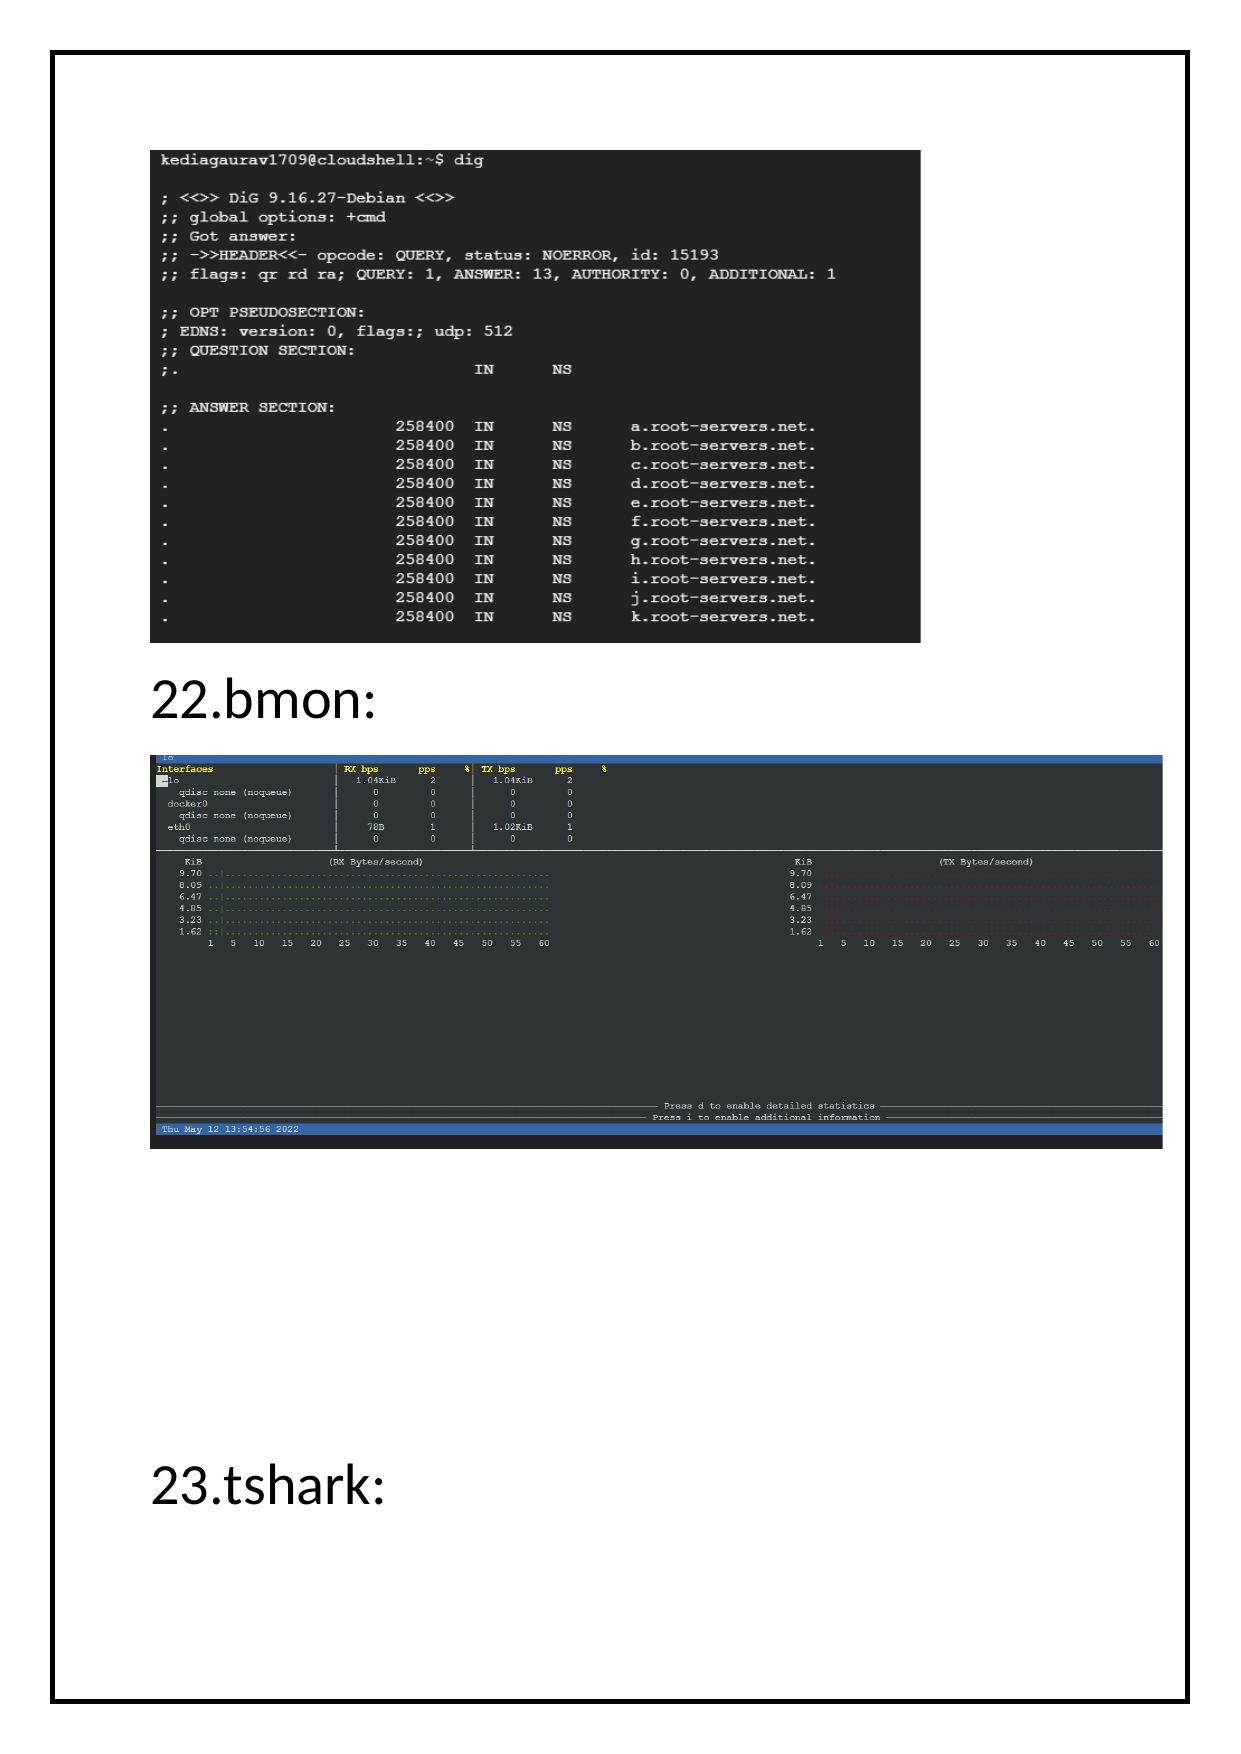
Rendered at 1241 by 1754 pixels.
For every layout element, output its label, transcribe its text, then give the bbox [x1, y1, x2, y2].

text 23.tshark: [150, 1448, 1090, 1519]
text 22.bmon: [150, 662, 1090, 733]
picture [150, 150, 921, 643]
picture [150, 755, 1163, 1149]
